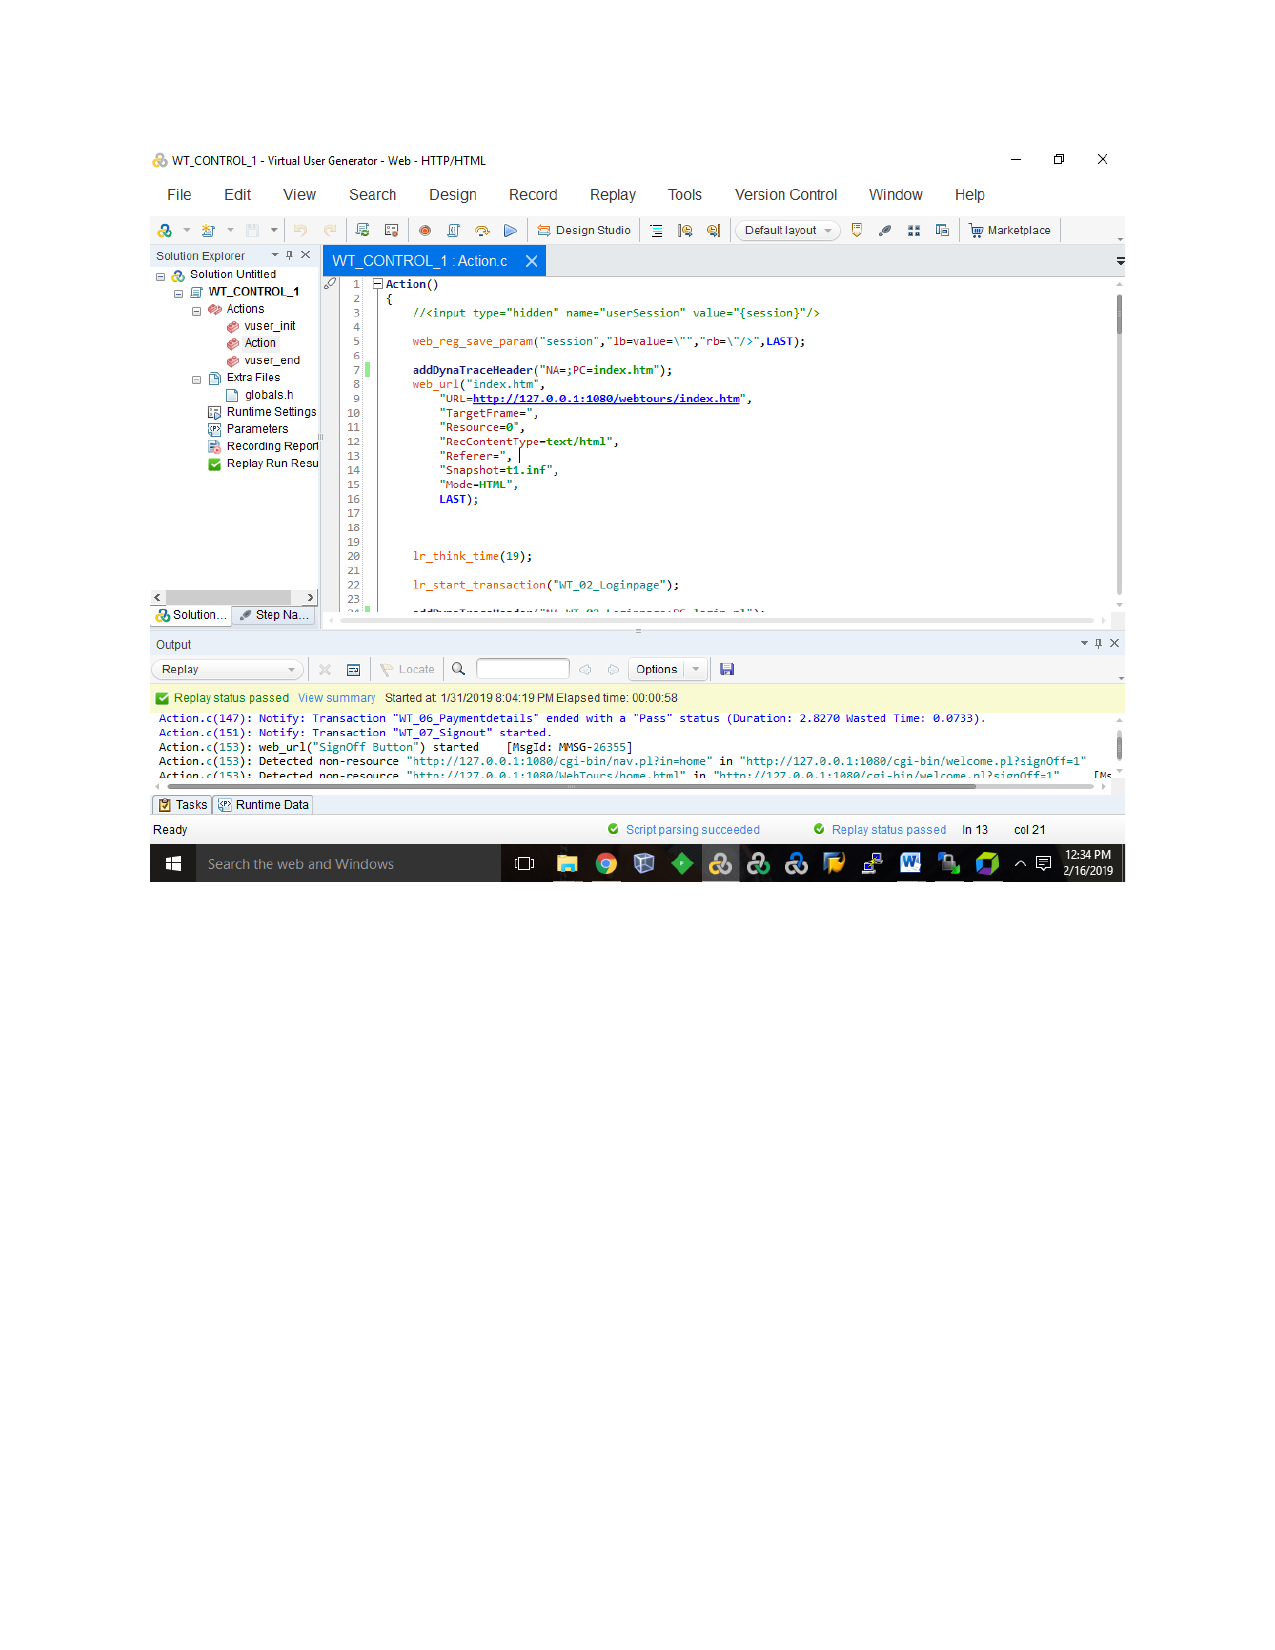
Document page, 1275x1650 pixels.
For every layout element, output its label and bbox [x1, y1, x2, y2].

picture [150, 150, 1125, 882]
